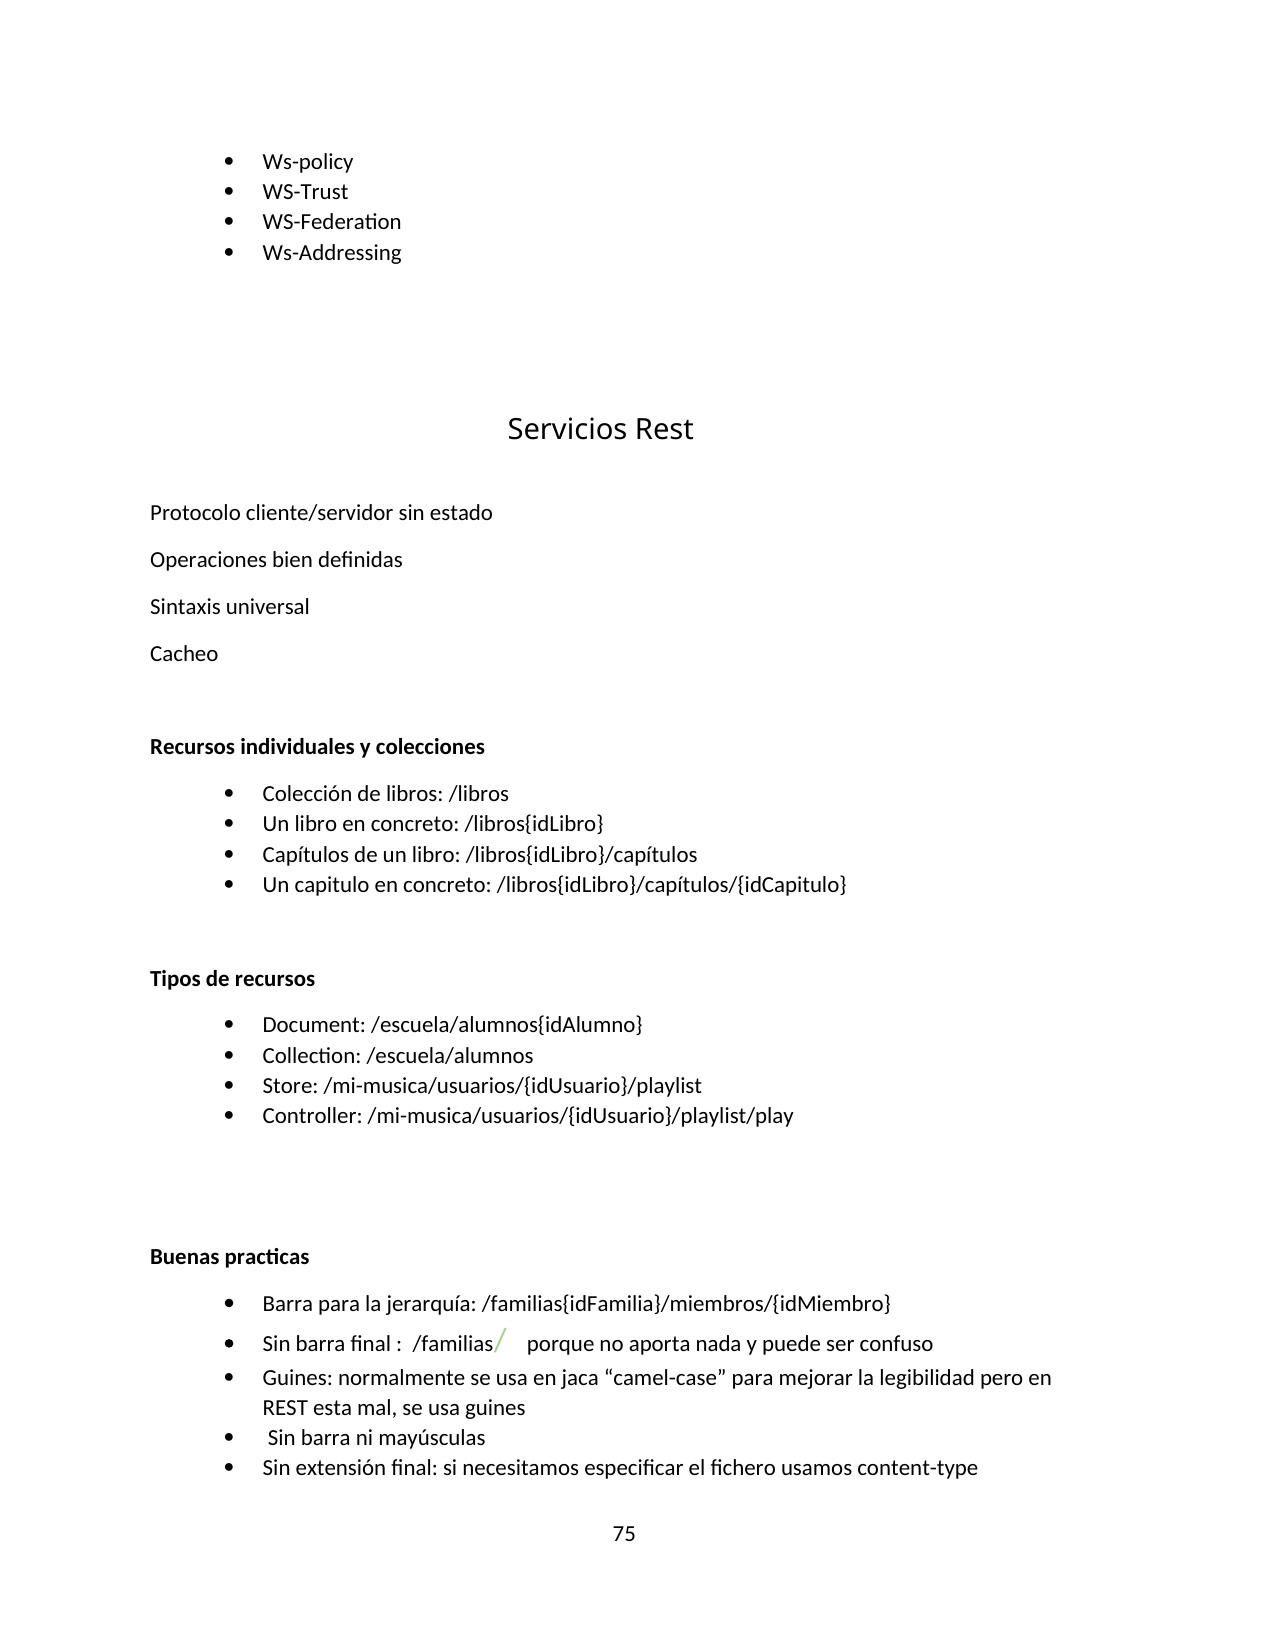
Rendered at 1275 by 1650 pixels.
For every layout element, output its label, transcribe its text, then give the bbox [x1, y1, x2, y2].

text Operaciones bien definidas [150, 545, 1098, 573]
list Sin extensión final: si necesitamos especificar el fichero usamos content-type [225, 1453, 1098, 1482]
list Controller: /mi-musica/usuarios/{idUsuario}/playlist/play [225, 1101, 1098, 1129]
list Guines: normalmente se usa en jaca “camel-case” para mejorar la legibilidad pero en REST esta mal, se usa guines [225, 1363, 1098, 1421]
text Buenas practicas [150, 1242, 1098, 1270]
list Store: /mi-musica/usuarios/{idUsuario}/playlist [225, 1071, 1098, 1099]
list Barra para la jerarquía: /familias{idFamilia}/miembros/{idMiembro} [225, 1289, 1098, 1317]
text Sintaxis universal [150, 592, 1098, 620]
list Colección de libros: /libros [225, 779, 1098, 807]
list WS-Trust [225, 177, 1098, 205]
list Document: /escuela/alumnos{idAlumno} [225, 1011, 1098, 1039]
text Protocolo cliente/servidor sin estado [150, 498, 1098, 526]
list Sin barra final : /familias/ porque no aporta nada y puede ser confuso [225, 1319, 1098, 1360]
text Tipos de recursos [150, 964, 1098, 992]
list Ws-policy [225, 147, 1098, 175]
list Collection: /escuela/alumnos [225, 1041, 1098, 1069]
subtitle Servicios Rest [103, 408, 1098, 448]
text Cacheo [150, 639, 1098, 667]
list Capítulos de un libro: /libros{idLibro}/capítulos [225, 840, 1098, 868]
list Sin barra ni mayúsculas [225, 1423, 1098, 1451]
list Ws-Addressing [225, 238, 1098, 266]
list Un capitulo en concreto: /libros{idLibro}/capítulos/{idCapitulo} [225, 870, 1098, 898]
list WS-Federation [225, 207, 1098, 235]
list Un libro en concreto: /libros{idLibro} [225, 809, 1098, 838]
text Recursos individuales y colecciones [150, 732, 1098, 761]
